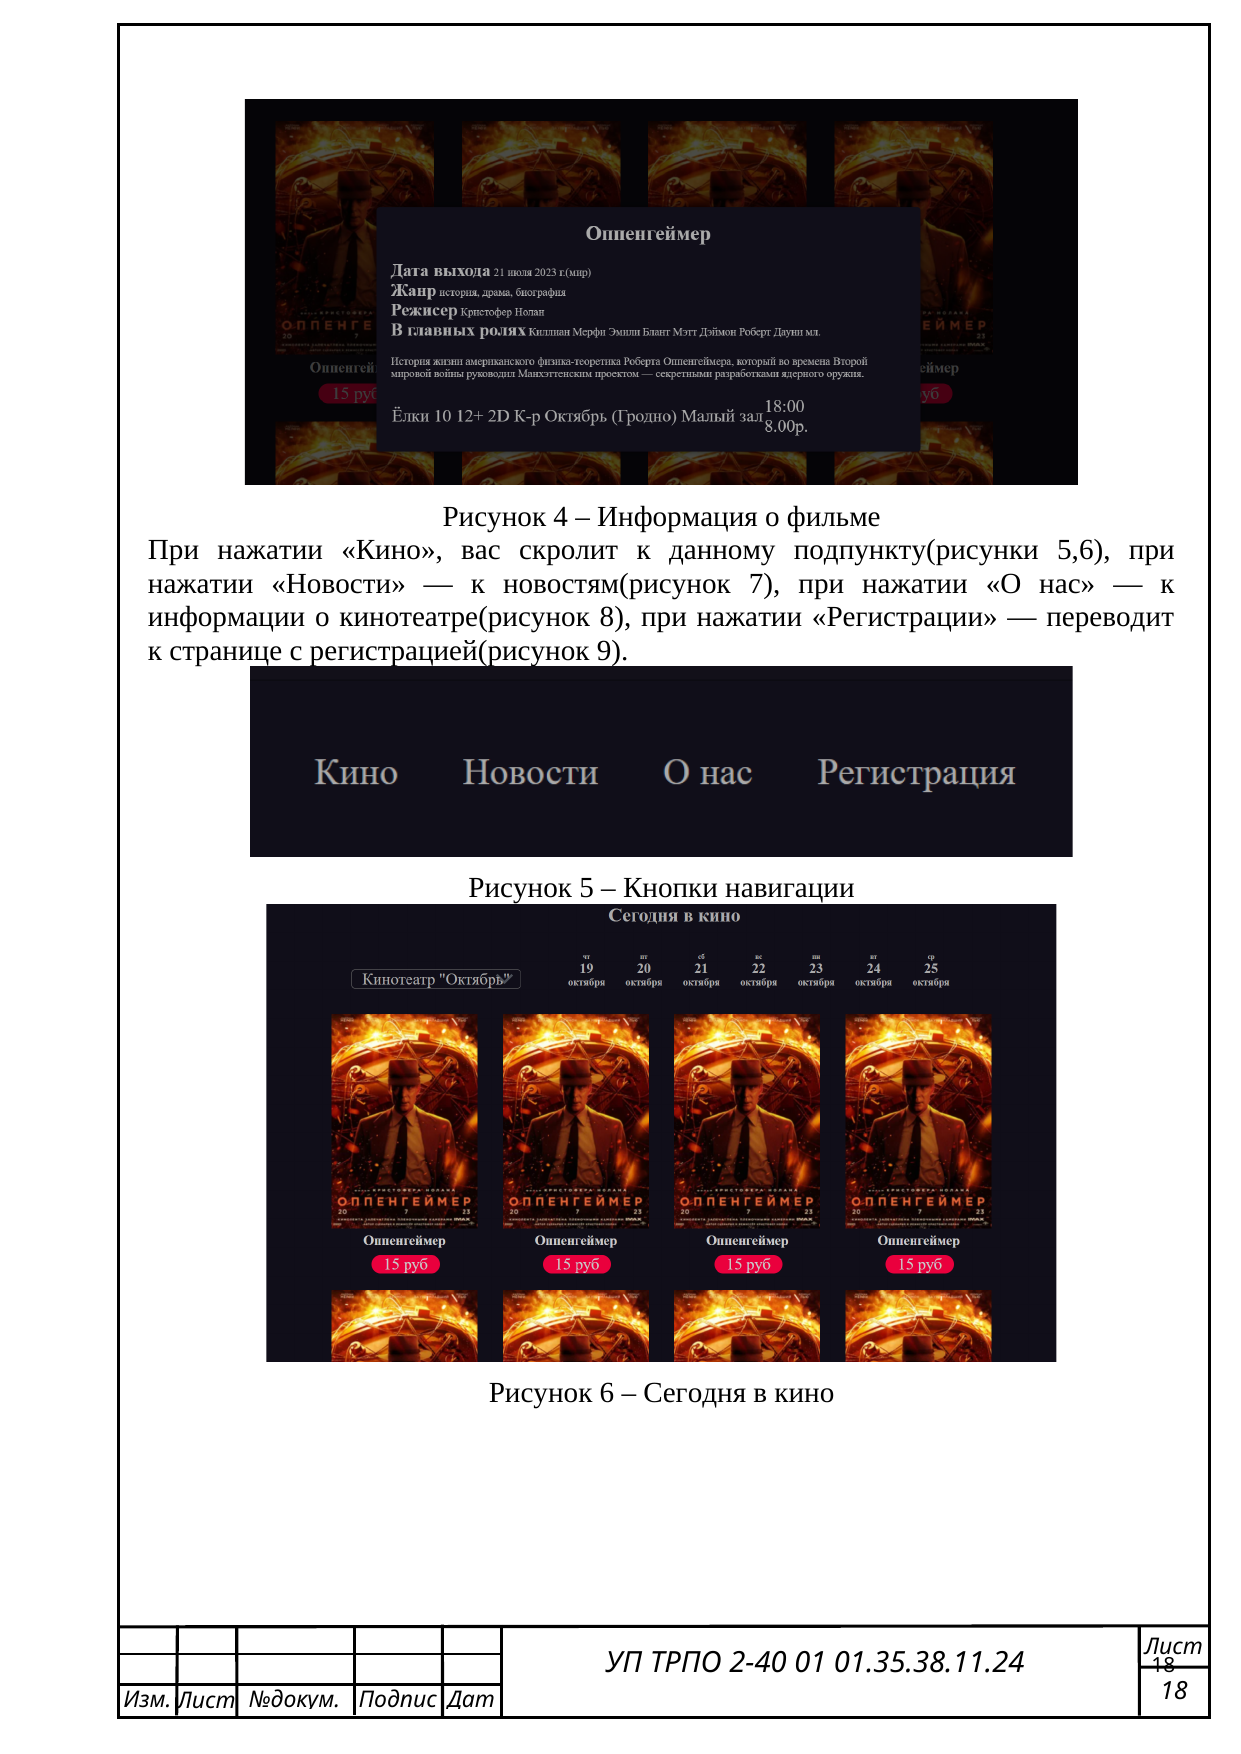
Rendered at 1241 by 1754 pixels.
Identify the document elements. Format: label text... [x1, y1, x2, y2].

picture [266, 904, 1057, 1362]
text Рисунок 4 – Информация о фильме [148, 499, 1175, 532]
text Рисунок 5 – Кнопки навигации [148, 871, 1175, 904]
picture [250, 666, 1073, 857]
text При нажатии «Кино», вас скролит к данному подпункту(рисунки 5,6), при нажатии «Новости» — к новостям(рисунок 7), при нажатии «О нас» — к информации о кинотеатре(рисунок 8), при нажатии «Регистрации» — переводит к странице с регистрацией(рисунок 9). [148, 532, 1175, 666]
text Рисунок 6 – Сегодня в кино [148, 1375, 1175, 1409]
picture [244, 99, 1078, 485]
